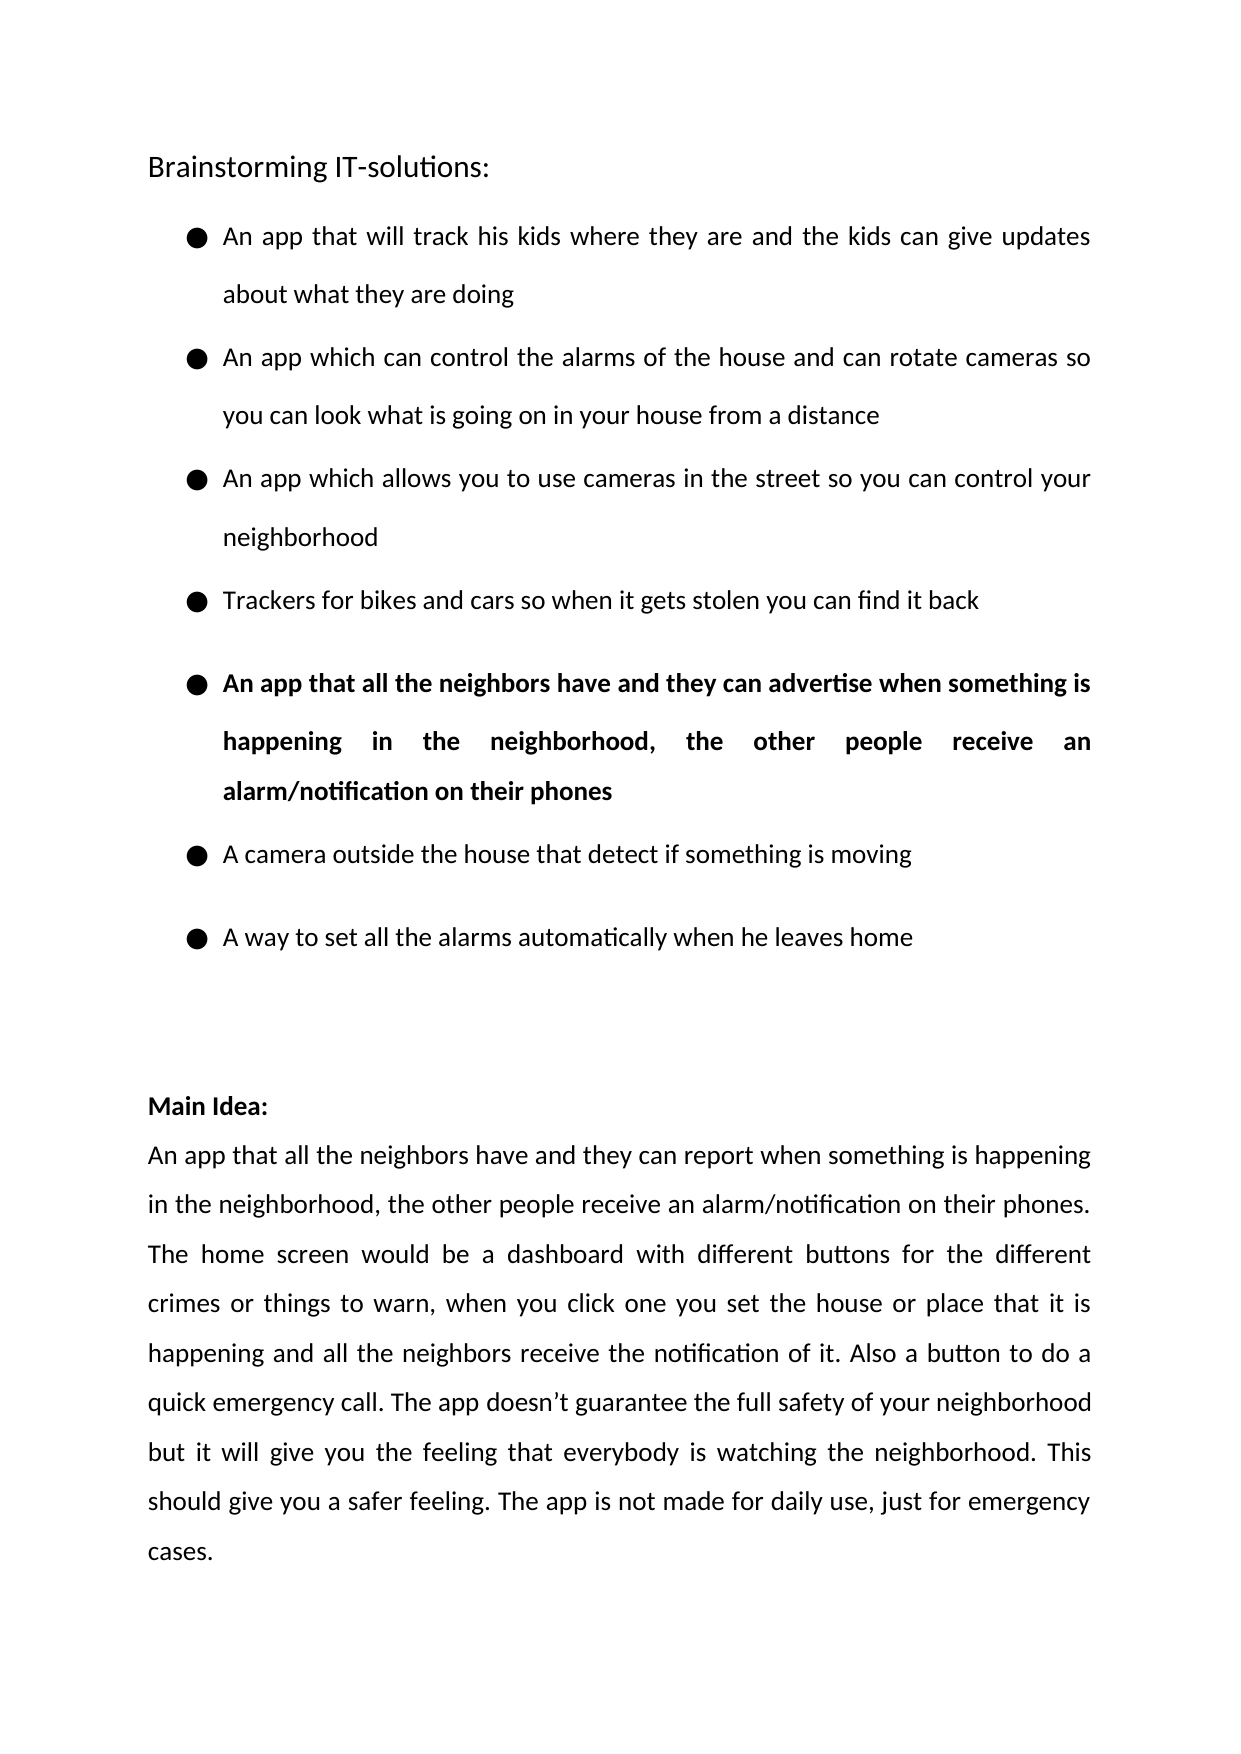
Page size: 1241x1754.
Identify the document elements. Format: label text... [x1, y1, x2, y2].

text Main Idea: [148, 1089, 1093, 1122]
list An app which allows you to use cameras in the street so you can control your neighborhood [185, 448, 1093, 553]
text An app that all the neighbors have and they can report when something is happening in the neighborhood, the other people receive an alarm/notification on their phones. The home screen would be a dashboard with different buttons for the different crimes or things to warn, when you click one you set the house or place that it is happening and all the neighbors receive the notification of it. Also a button to do a quick emergency call. The app doesn’t guarantee the full safety of your neighborhood but it will give you the feeling that everybody is watching the neighborhood. This should give you a safer feeling. The app is not made for daily use, just for emergency cases. [148, 1138, 1093, 1567]
list A way to set all the alarms automatically when he leaves home [185, 907, 1093, 962]
text Brainstorming IT-solutions: [148, 148, 1093, 186]
list A camera outside the house that detect if something is moving [185, 823, 1093, 879]
list An app that will track his kids where they are and the kids can give updates about what they are doing [185, 205, 1093, 310]
list An app which can control the alarms of the house and can rotate cameras so you can look what is going on in your house from a distance [185, 326, 1093, 431]
list Trackers for bikes and cars so when it gets stolen you can find it back [185, 569, 1093, 625]
list An app that all the neighbors have and they can advertise when something is happening in the neighborhood, the other people receive an alarm/notification on their phones [185, 652, 1093, 807]
